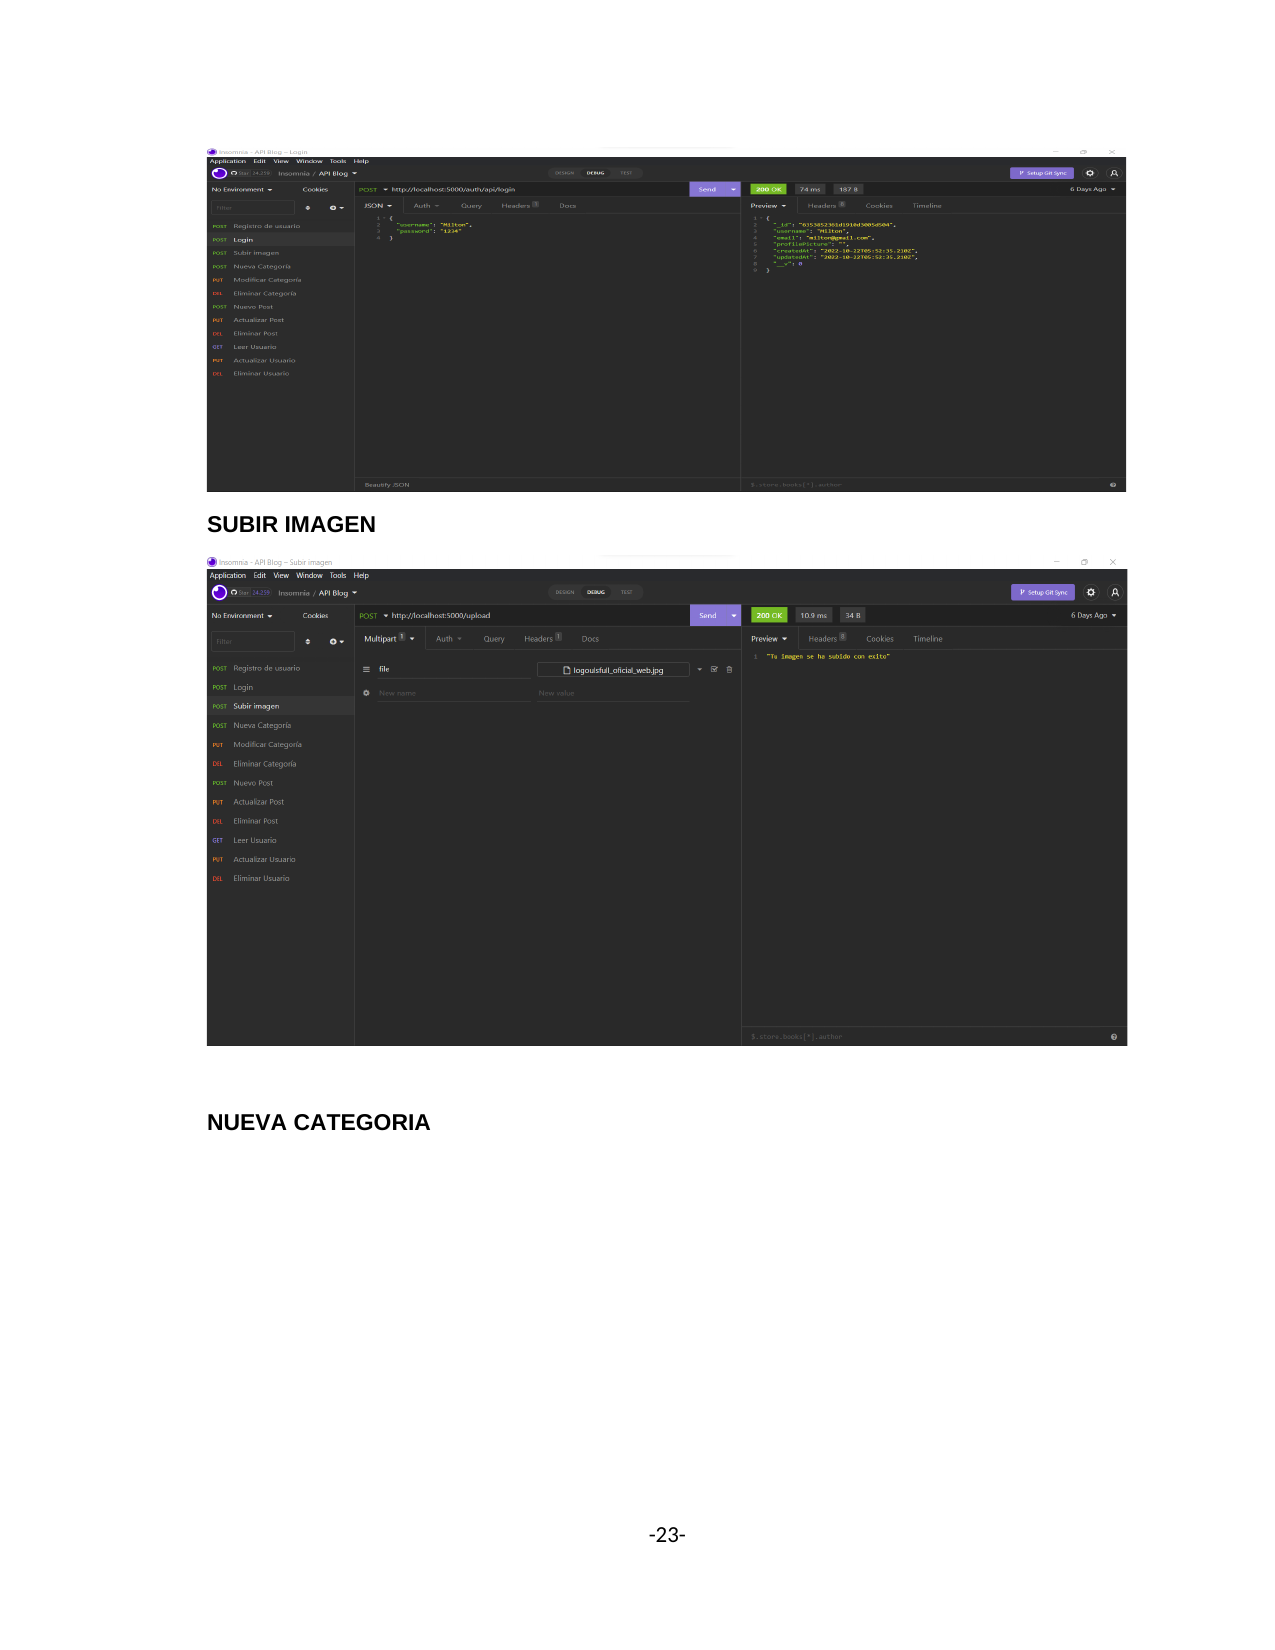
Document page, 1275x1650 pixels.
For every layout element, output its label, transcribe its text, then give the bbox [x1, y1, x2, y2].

text SUBIR IMAGEN [207, 511, 1127, 537]
picture [206, 147, 1127, 492]
picture [206, 555, 1128, 1046]
text NUEVA CATEGORIA [207, 1109, 1127, 1136]
